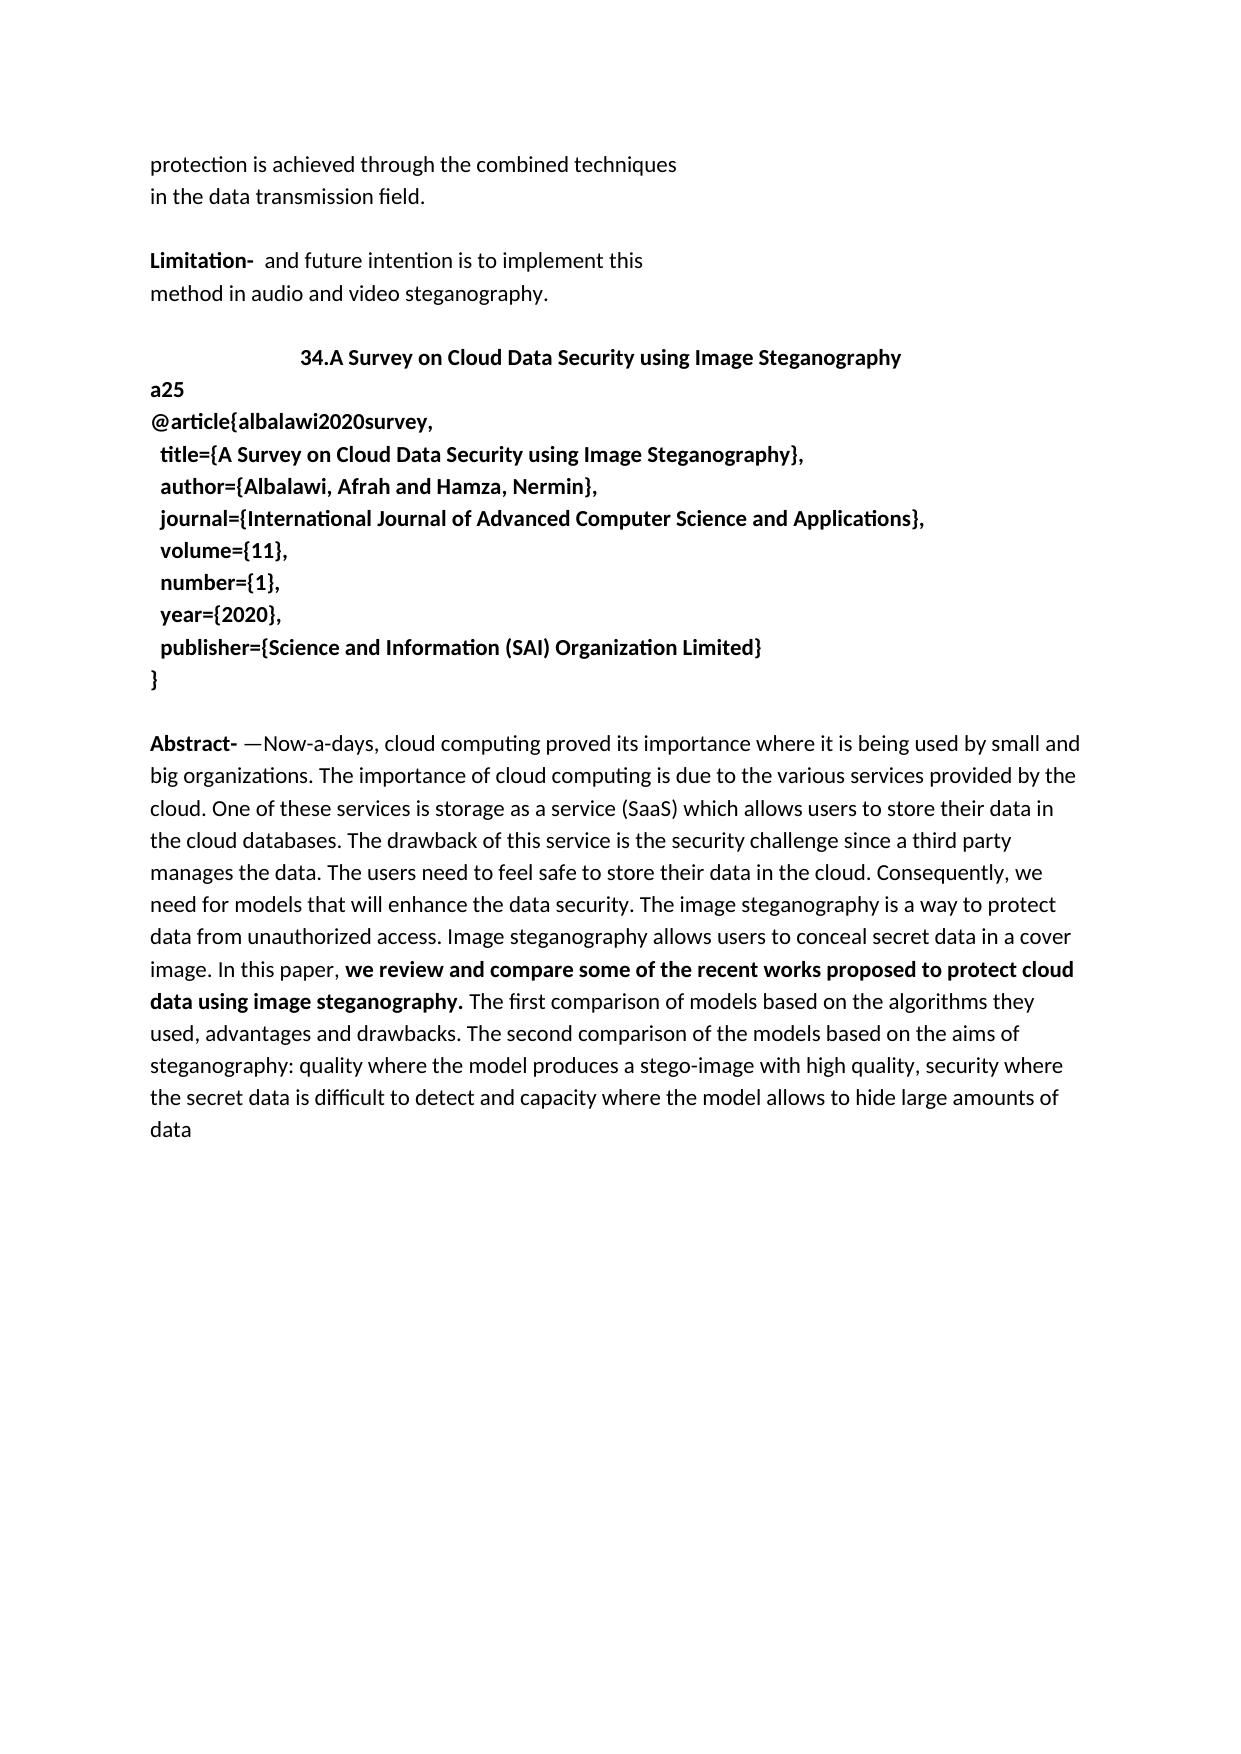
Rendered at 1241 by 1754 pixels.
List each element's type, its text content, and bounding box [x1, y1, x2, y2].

text title={A Survey on Cloud Data Security using Image Steganography}, [150, 440, 1090, 468]
text author={Albalawi, Afrah and Hamza, Nermin}, [150, 472, 1090, 500]
text Abstract- —Now-a-days, cloud computing proved its importance where it is being used by small and big organizations. The importance of cloud computing is due to the various services provided by the cloud. One of these services is storage as a service (SaaS) which allows users to store their data in the cloud databases. The drawback of this service is the security challenge since a third party manages the data. The users need to feel safe to store their data in the cloud. Consequently, we need for models that will enhance the data security. The image steganography is a way to protect data from unauthorized access. Image steganography allows users to conceal secret data in a cover image. In this paper, we review and compare some of the recent works proposed to protect cloud data using image steganography. The first comparison of models based on the algorithms they used, advantages and drawbacks. The second comparison of the models based on the aims of steganography: quality where the model produces a stego-image with high quality, security where the secret data is difficult to detect and capacity where the model allows to hide large amounts of data [150, 729, 1090, 1144]
text publisher={Science and Information (SAI) Organization Limited} [150, 633, 1090, 661]
text method in audio and video steganography. [150, 279, 1090, 307]
text in the data transmission field. [150, 182, 1090, 210]
text volume={11}, [150, 536, 1090, 564]
text Limitation- and future intention is to implement this [150, 247, 1090, 274]
text 34.A Survey on Cloud Data Security using Image Steganography [150, 343, 1090, 371]
text journal={International Journal of Advanced Computer Science and Applications}, [150, 504, 1090, 532]
text year={2020}, [150, 601, 1090, 629]
text @article{albalawi2020survey, [150, 407, 1090, 436]
text } [150, 665, 1090, 693]
text a25 [150, 375, 1090, 403]
text number={1}, [150, 568, 1090, 596]
text protection is achieved through the combined techniques [150, 150, 1090, 178]
